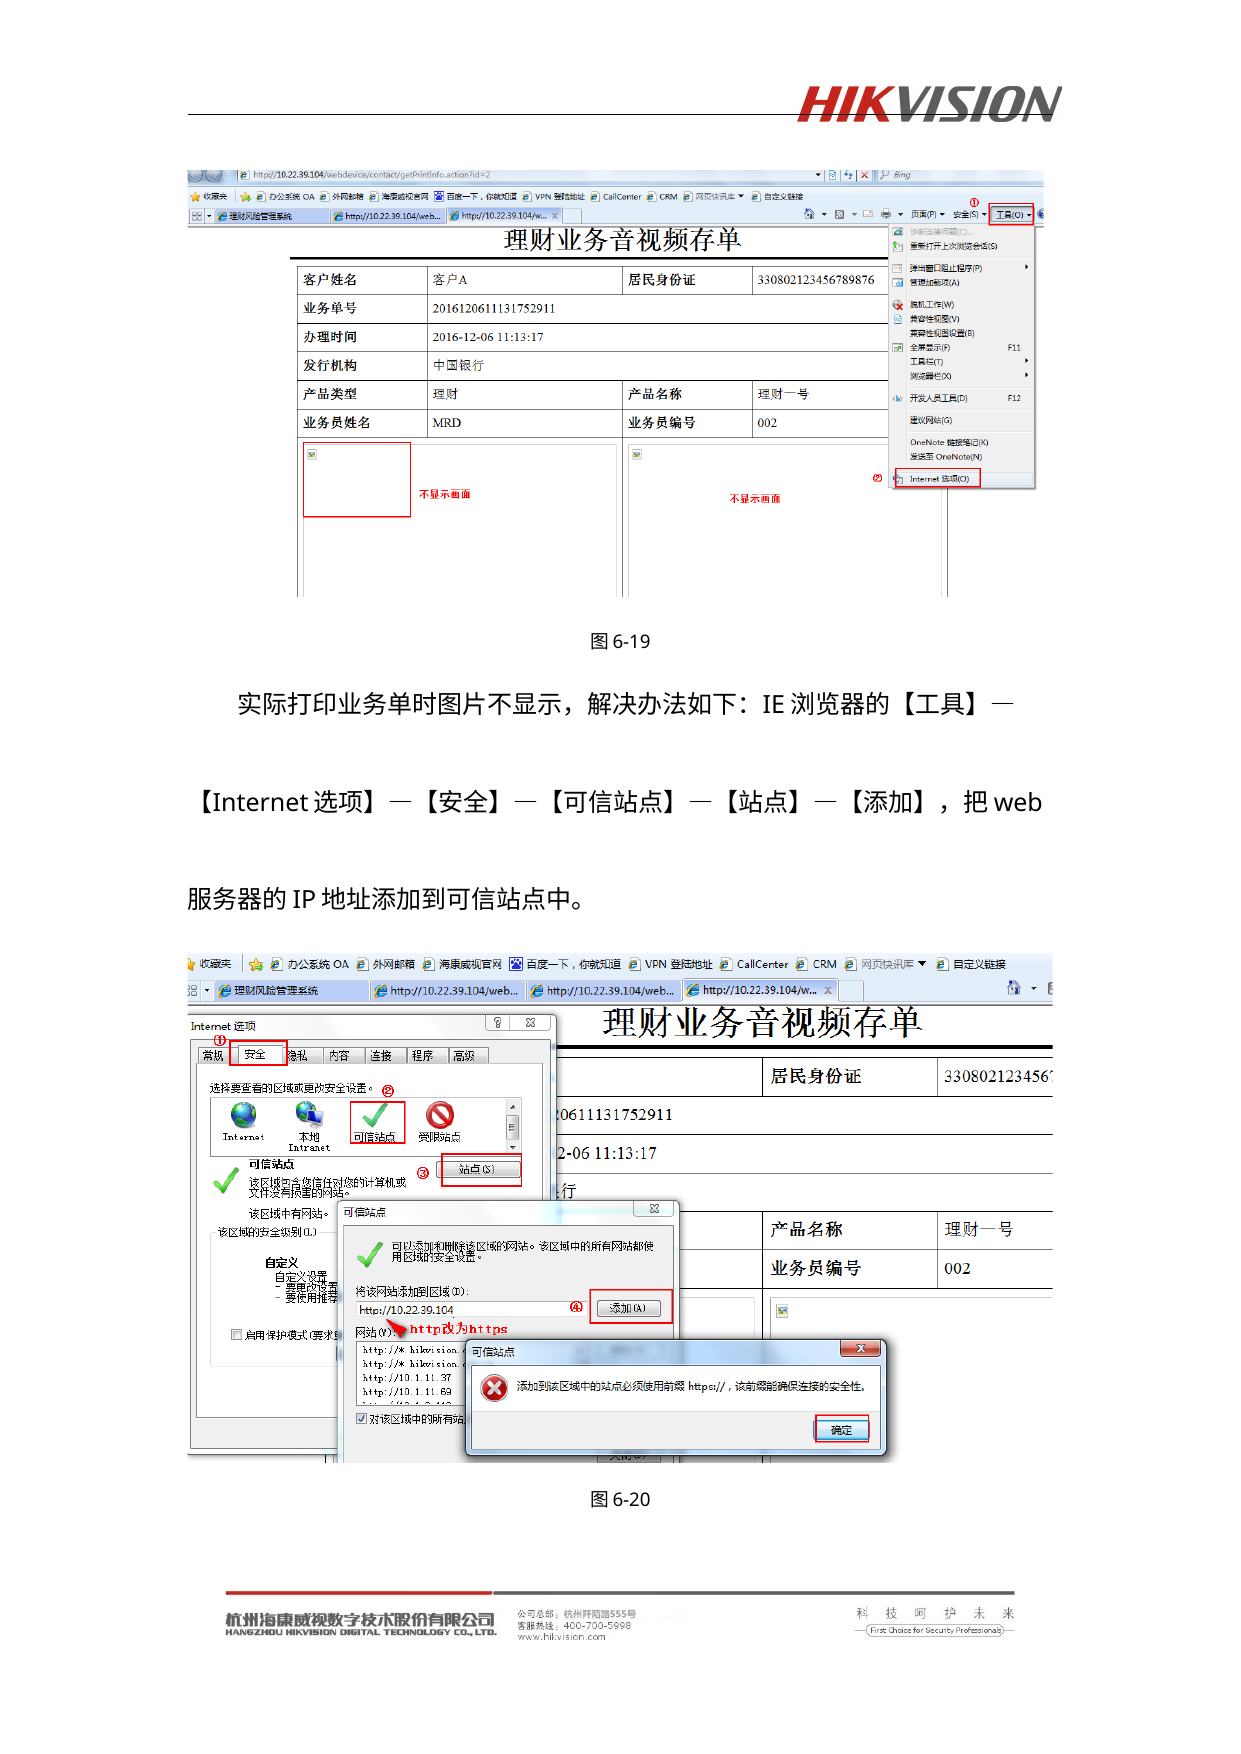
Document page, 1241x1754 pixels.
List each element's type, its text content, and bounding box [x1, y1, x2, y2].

picture [797, 86, 1063, 122]
picture [225, 1591, 1015, 1640]
picture [187, 953, 1053, 1463]
picture [187, 170, 1044, 597]
text 图6-19 [187, 624, 1053, 657]
text 实际打印业务单时图片不显示，解决办法如下：IE浏览器的【工具】—【Internet选项】—【安全】—【可信站点】—【站点】—【添加】，把web服务器的IP地址添加到可信站点中。 [187, 670, 1053, 930]
text 图6-20 [187, 1482, 1053, 1514]
